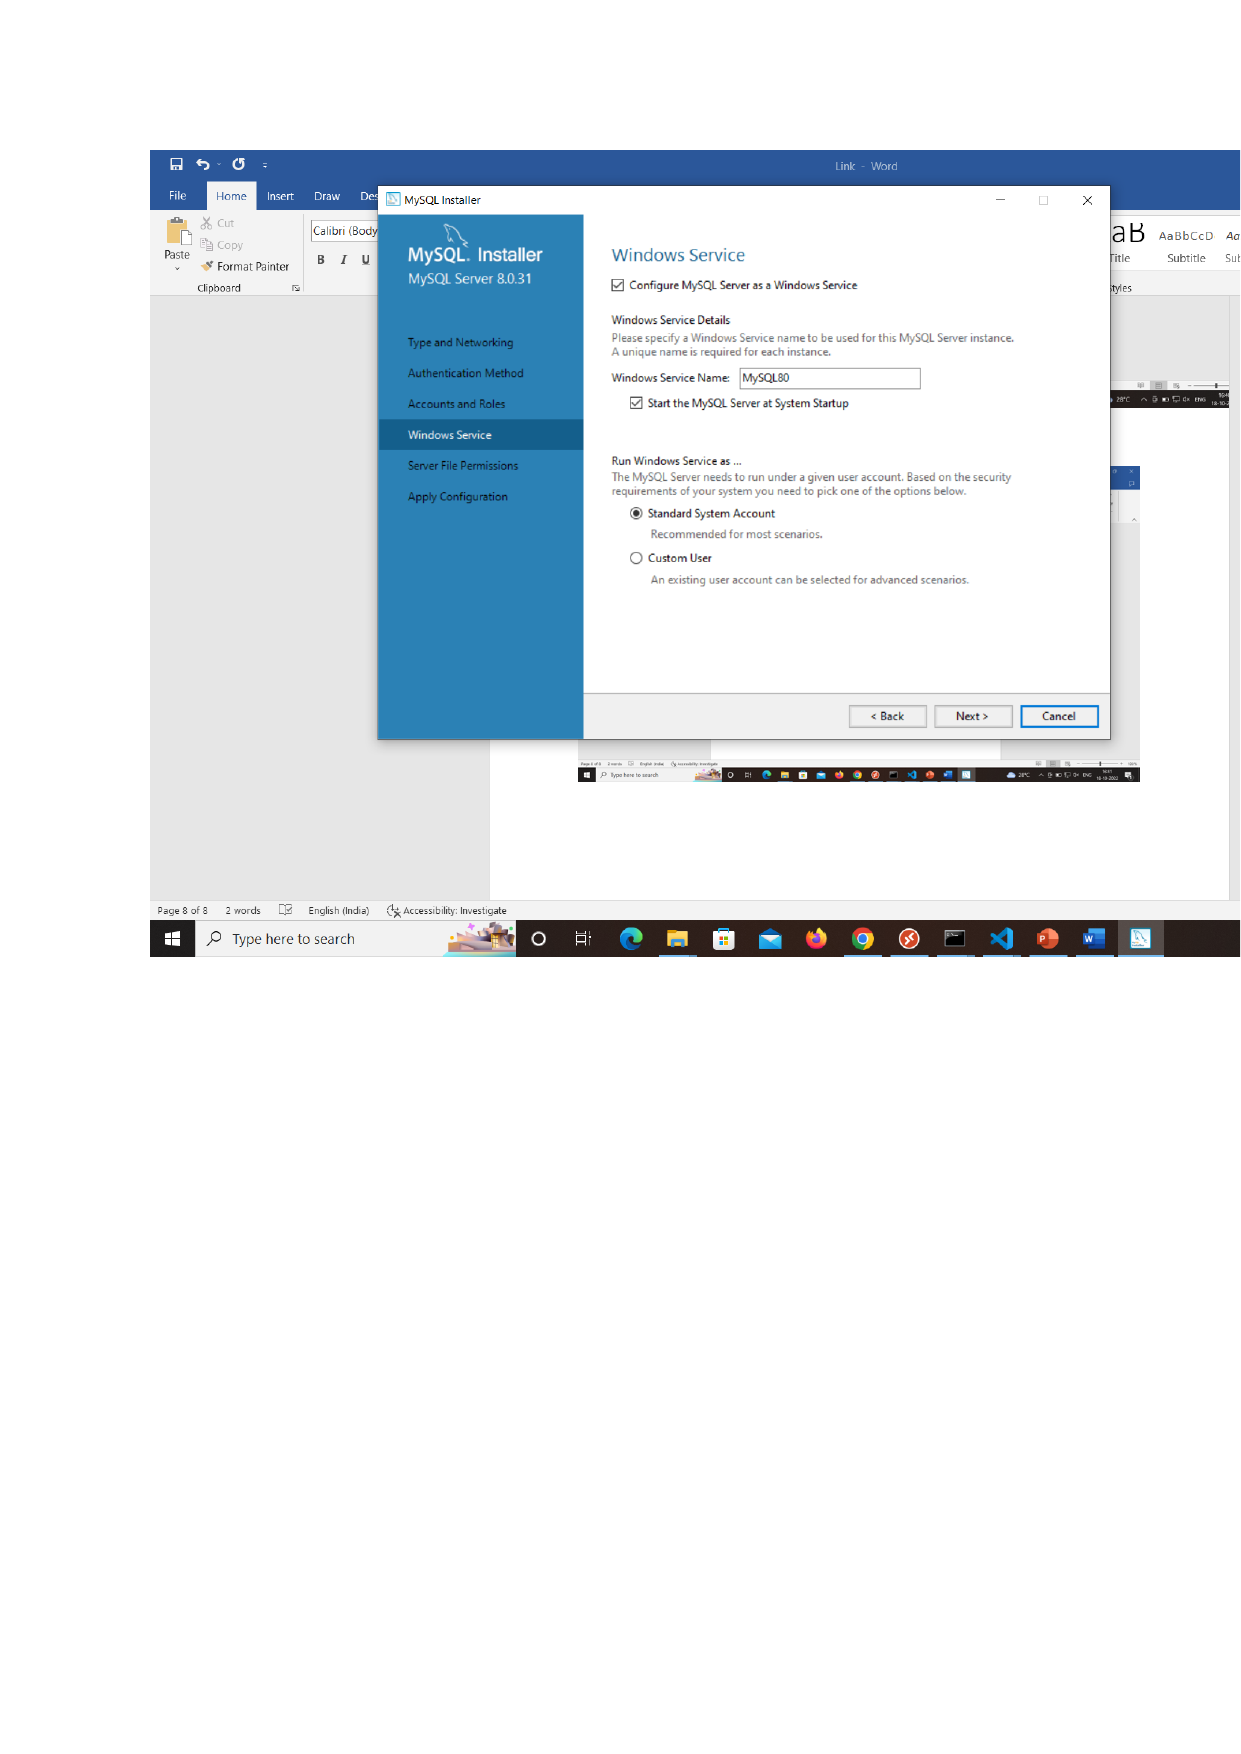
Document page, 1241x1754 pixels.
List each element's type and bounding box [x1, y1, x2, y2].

picture [150, 150, 1241, 957]
